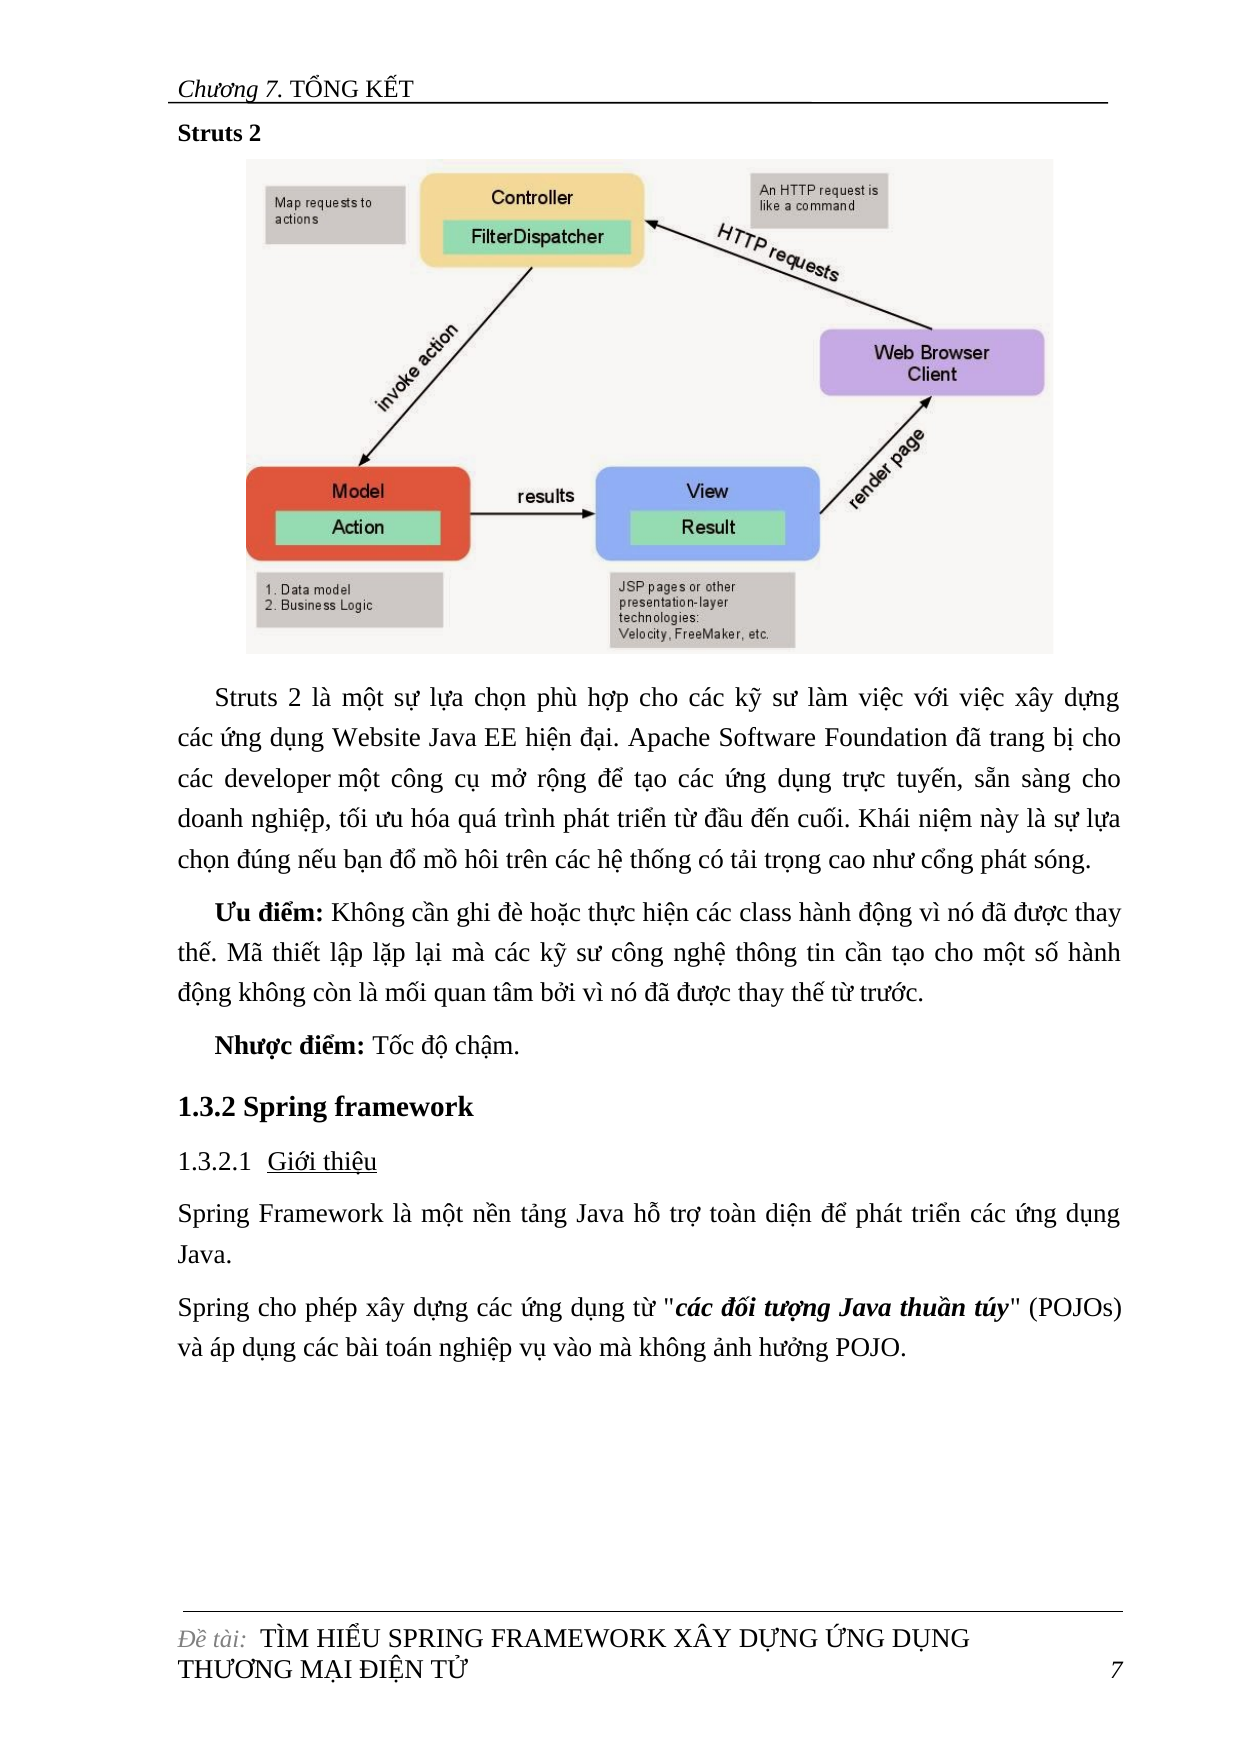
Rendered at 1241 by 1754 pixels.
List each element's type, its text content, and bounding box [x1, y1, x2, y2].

picture [246, 159, 1054, 654]
subtitle Giới thiệu [177, 1145, 1122, 1176]
text Nhược điểm: Tốc độ chậm. [177, 1029, 1122, 1061]
subtitle Spring framework [177, 1089, 1122, 1122]
text Spring Framework là một nền tảng Java hỗ trợ toàn diện để phát triển các ứng dụng Java. [177, 1198, 1122, 1269]
text Struts 2 [177, 118, 1122, 147]
text Struts 2 là một sự lựa chọn phù hợp cho các kỹ sư làm việc với việc xây dựng các ứng dụng Website Java EE hiện đại. Apache Software Foundation đã trang bị cho các developer một công cụ mở rộng để tạo các ứng dụng trực tuyến, sẵn sàng cho doanh nghiệp, tối ưu hóa quá trình phát triển từ đầu đến cuối. Khái niệm này là sự lựa chọn đúng nếu bạn đổ mồ hôi trên các hệ thống có tải trọng cao như cổng phát sóng. [177, 681, 1122, 874]
text Ưu điểm: Không cần ghi đè hoặc thực hiện các class hành động vì nó đã được thay thế. Mã thiết lập lặp lại mà các kỹ sư công nghệ thông tin cần tạo cho một số hành động không còn là mối quan tâm bởi vì nó đã được thay thế từ trước. [177, 896, 1122, 1008]
text Spring cho phép xây dựng các ứng dụng từ "các đối tượng Java thuần túy" (POJOs) và áp dụng các bài toán nghiệp vụ vào mà không ảnh hưởng POJO. [177, 1291, 1122, 1362]
